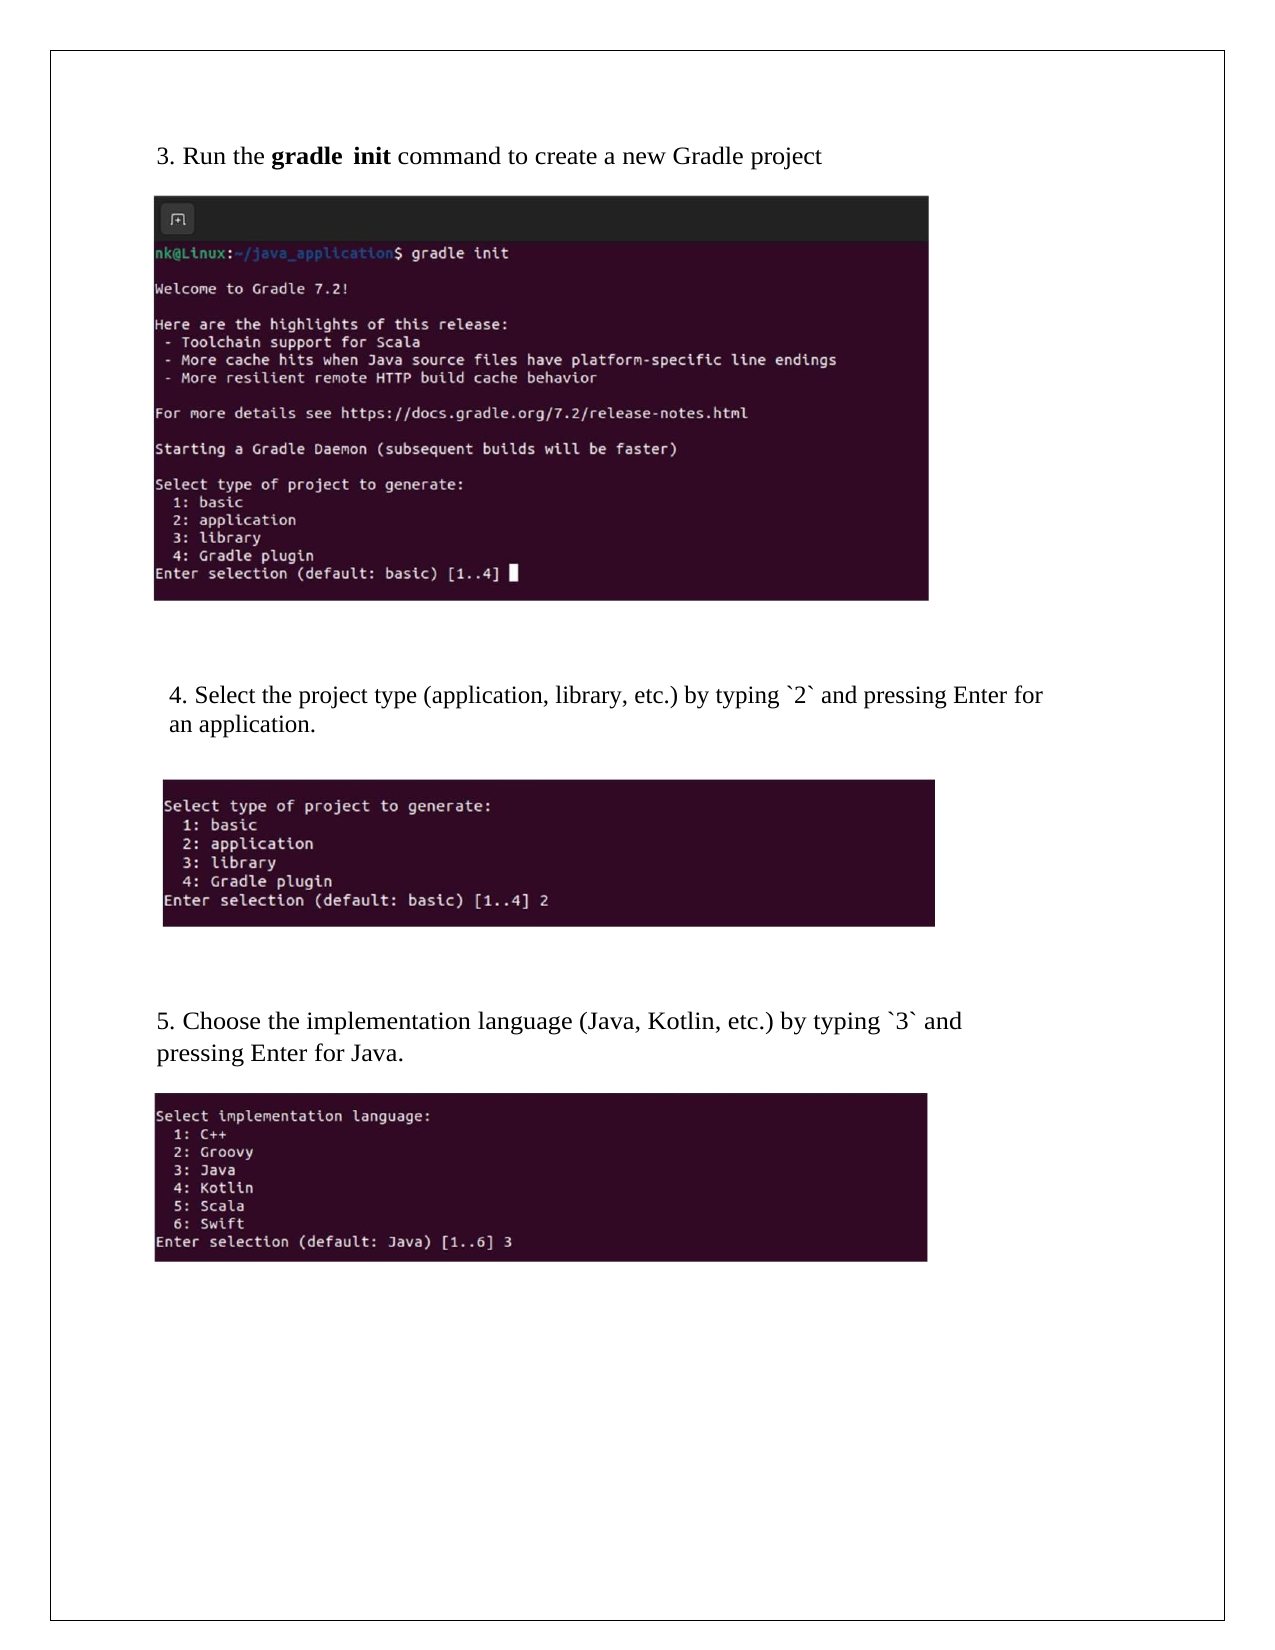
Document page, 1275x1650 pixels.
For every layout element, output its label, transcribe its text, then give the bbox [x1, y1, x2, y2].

list Choose the implementation language (Java, Kotlin, etc.) by typing `3` and pressing Enter for Java. [156, 1006, 1039, 1067]
picture [153, 195, 929, 601]
list Select the project type (application, library, etc.) by typing `2` and pressing Enter for an application. [169, 680, 1058, 738]
picture [162, 779, 935, 927]
list Run the gradle init command to create a new Gradle project [156, 141, 1144, 170]
picture [154, 1093, 928, 1262]
